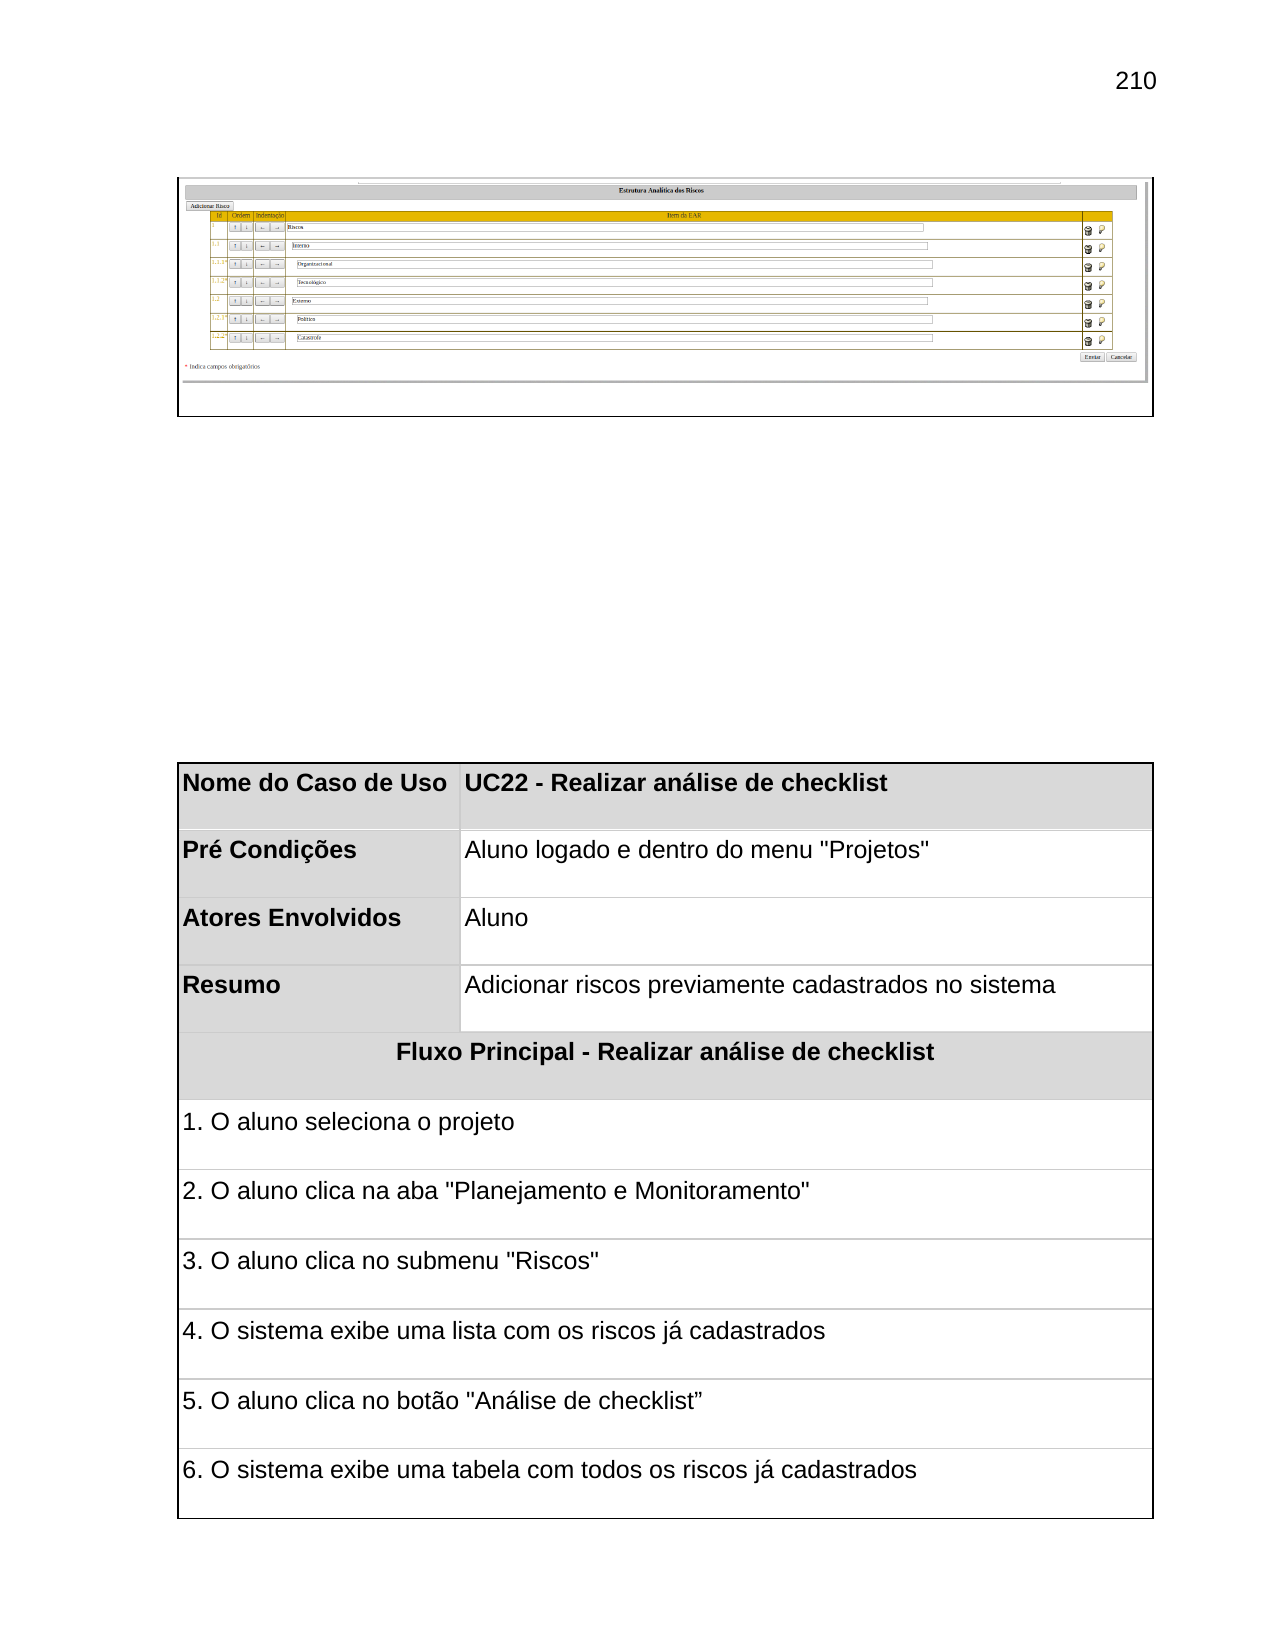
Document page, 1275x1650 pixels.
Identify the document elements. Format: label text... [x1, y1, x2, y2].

picture [182, 182, 1149, 383]
table_cell Atores Envolvidos [179, 898, 459, 964]
table_cell Adicionar riscos previamente cadastrados no sistema [461, 966, 1152, 1031]
table_header Nome do Caso de Uso [179, 764, 459, 829]
table_cell 4. O sistema exibe uma lista com os riscos já cadastrados [179, 1310, 1152, 1378]
table_cell Aluno [461, 898, 1152, 964]
table_header UC22 - Realizar análise de checklist [461, 764, 1152, 829]
table_cell 2. O aluno clica na aba "Planejamento e Monitoramento" [179, 1170, 1152, 1238]
table_cell 6. O sistema exibe uma tabela com todos os riscos já cadastrados [179, 1449, 1152, 1517]
table_cell 3. O aluno clica no submenu "Riscos" [179, 1240, 1152, 1308]
table_cell 5. O aluno clica no botão "Análise de checklist” [179, 1380, 1152, 1448]
table_cell Resumo [179, 966, 459, 1031]
table_cell 1. O aluno seleciona o projeto [179, 1100, 1152, 1168]
table_cell [179, 179, 1152, 416]
table_cell Fluxo Principal - Realizar análise de checklist [179, 1033, 1152, 1099]
table_cell Aluno logado e dentro do menu "Projetos" [461, 831, 1152, 897]
table_cell Pré Condições [179, 831, 459, 897]
